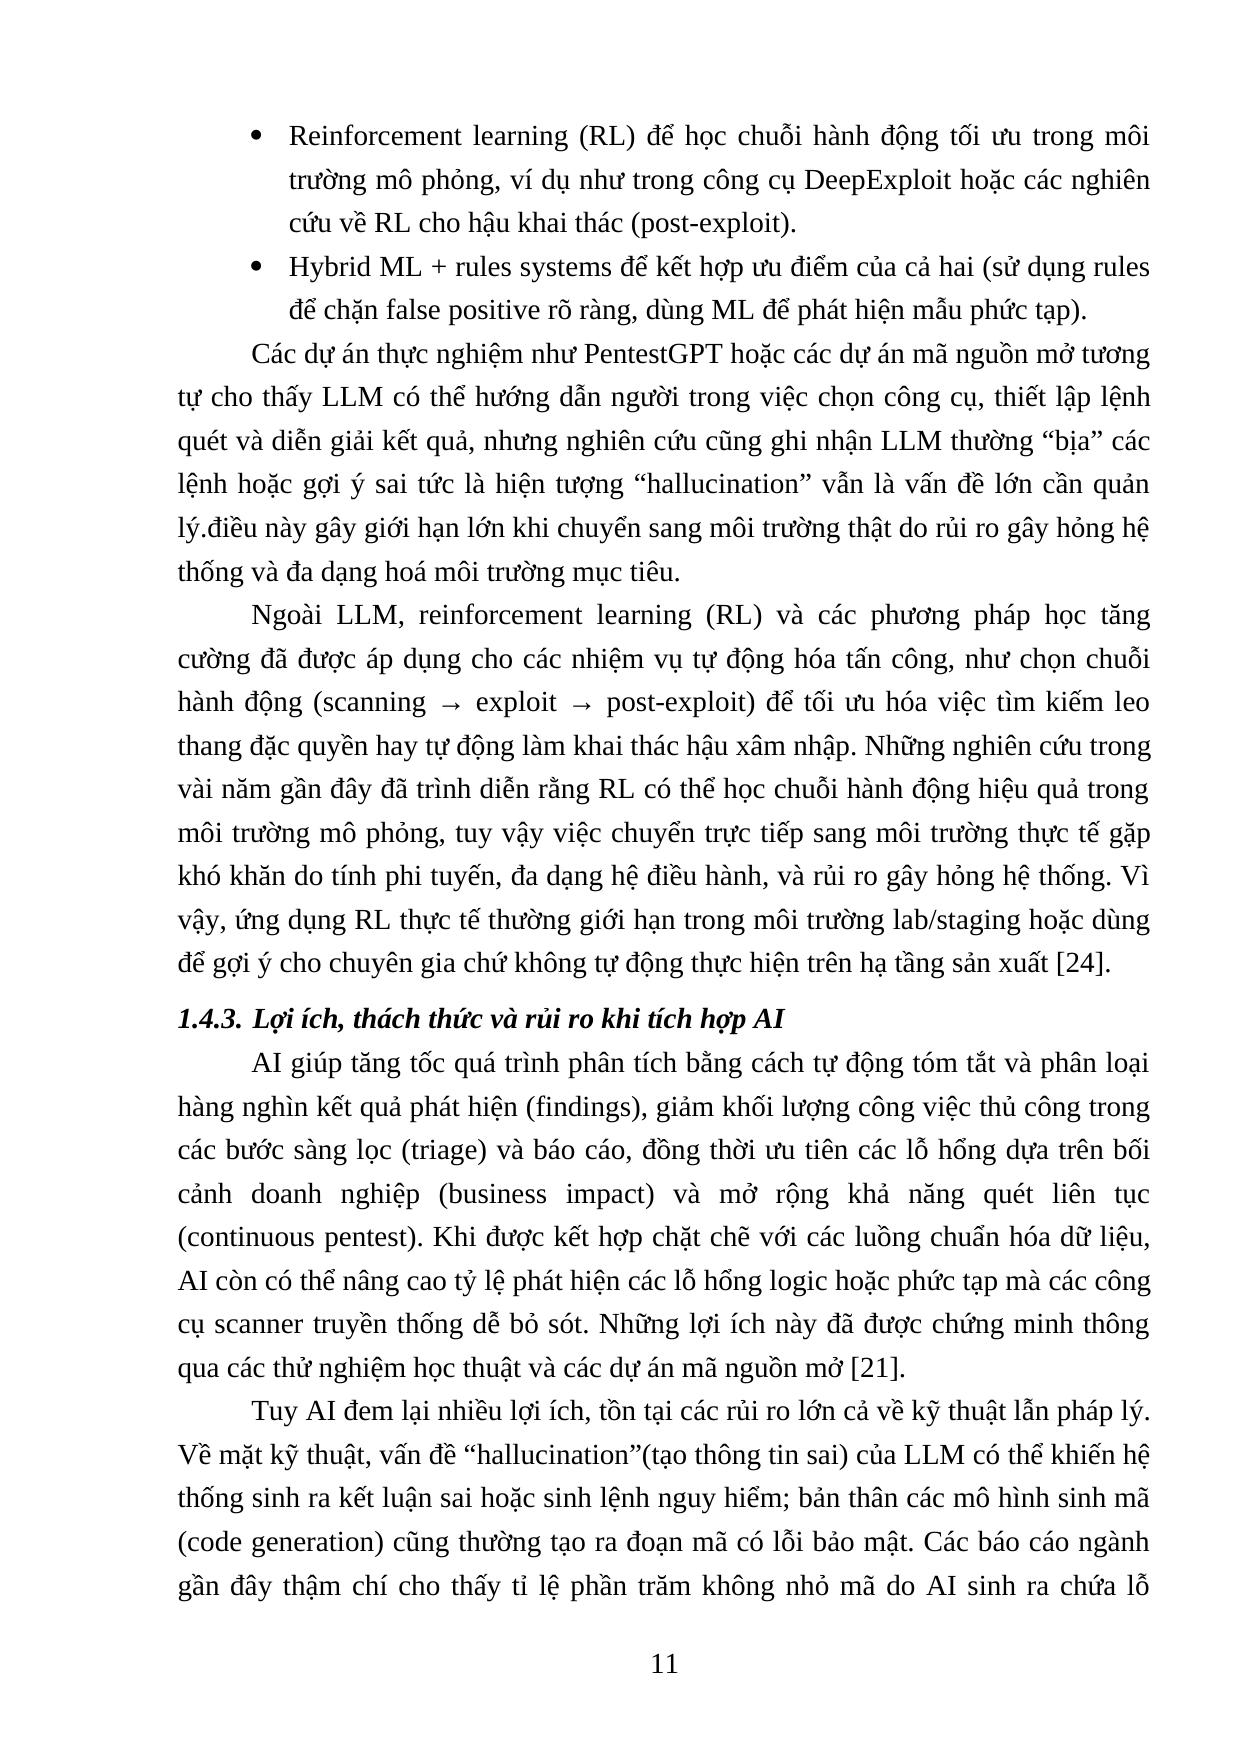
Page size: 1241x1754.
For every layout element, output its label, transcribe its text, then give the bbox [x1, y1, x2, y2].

list Reinforcement learning (RL) để học chuỗi hành động tối ưu trong môi trường mô phỏng, ví dụ như trong công cụ DeepExploit hoặc các nghiên cứu về RL cho hậu khai thác (post-exploit). [251, 118, 1152, 239]
text AI giúp tăng tốc quá trình phân tích bằng cách tự động tóm tắt và phân loại hàng nghìn kết quả phát hiện (findings), giảm khối lượng công việc thủ công trong các bước sàng lọc (triage) và báo cáo, đồng thời ưu tiên các lỗ hổng dựa trên bối cảnh doanh nghiệp (business impact) và mở rộng khả năng quét liên tục (continuous pentest). Khi được kết hợp chặt chẽ với các luồng chuẩn hóa dữ liệu, AI còn có thể nâng cao tỷ lệ phát hiện các lỗ hổng logic hoặc phức tạp mà các công cụ scanner truyền thống dễ bỏ sót. Những lợi ích này đã được chứng minh thông qua các thử nghiệm học thuật và các dự án mã nguồn mở [21]. [177, 1045, 1152, 1383]
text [177, 1393, 1152, 1601]
text Các dự án thực nghiệm như PentestGPT hoặc các dự án mã nguồn mở tương tự cho thấy LLM có thể hướng dẫn người trong việc chọn công cụ, thiết lập lệnh quét và diễn giải kết quả, nhưng nghiên cứu cũng ghi nhận LLM thường “bịa” các lệnh hoặc gợi ý sai tức là hiện tượng “hallucination” vẫn là vấn đề lớn cần quản lý.điều này gây giới hạn lớn khi chuyển sang môi trường thật do rủi ro gây hỏng hệ thống và đa dạng hoá môi trường mục tiêu. [177, 336, 1152, 587]
text Ngoài LLM, reinforcement learning (RL) và các phương pháp học tăng cường đã được áp dụng cho các nhiệm vụ tự động hóa tấn công, như chọn chuỗi hành động (scanning → exploit → post-exploit) để tối ưu hóa việc tìm kiếm leo thang đặc quyền hay tự động làm khai thác hậu xâm nhập. Những nghiên cứu trong vài năm gần đây đã trình diễn rằng RL có thể học chuỗi hành động hiệu quả trong môi trường mô phỏng, tuy vậy việc chuyển trực tiếp sang môi trường thực tế gặp khó khăn do tính phi tuyến, đa dạng hệ điều hành, và rủi ro gây hỏng hệ thống. Vì vậy, ứng dụng RL thực tế thường giới hạn trong môi trường lab/staging hoặc dùng để gợi ý cho chuyên gia chứ không tự động thực hiện trên hạ tầng sản xuất [24]. [177, 597, 1152, 979]
subtitle Lợi ích, thách thức và rủi ro khi tích hợp AI [177, 1002, 1152, 1035]
list Hybrid ML + rules systems để kết hợp ưu điểm của cả hai (sử dụng rules để chặn false positive rõ ràng, dùng ML để phát hiện mẫu phức tạp). [251, 249, 1152, 326]
